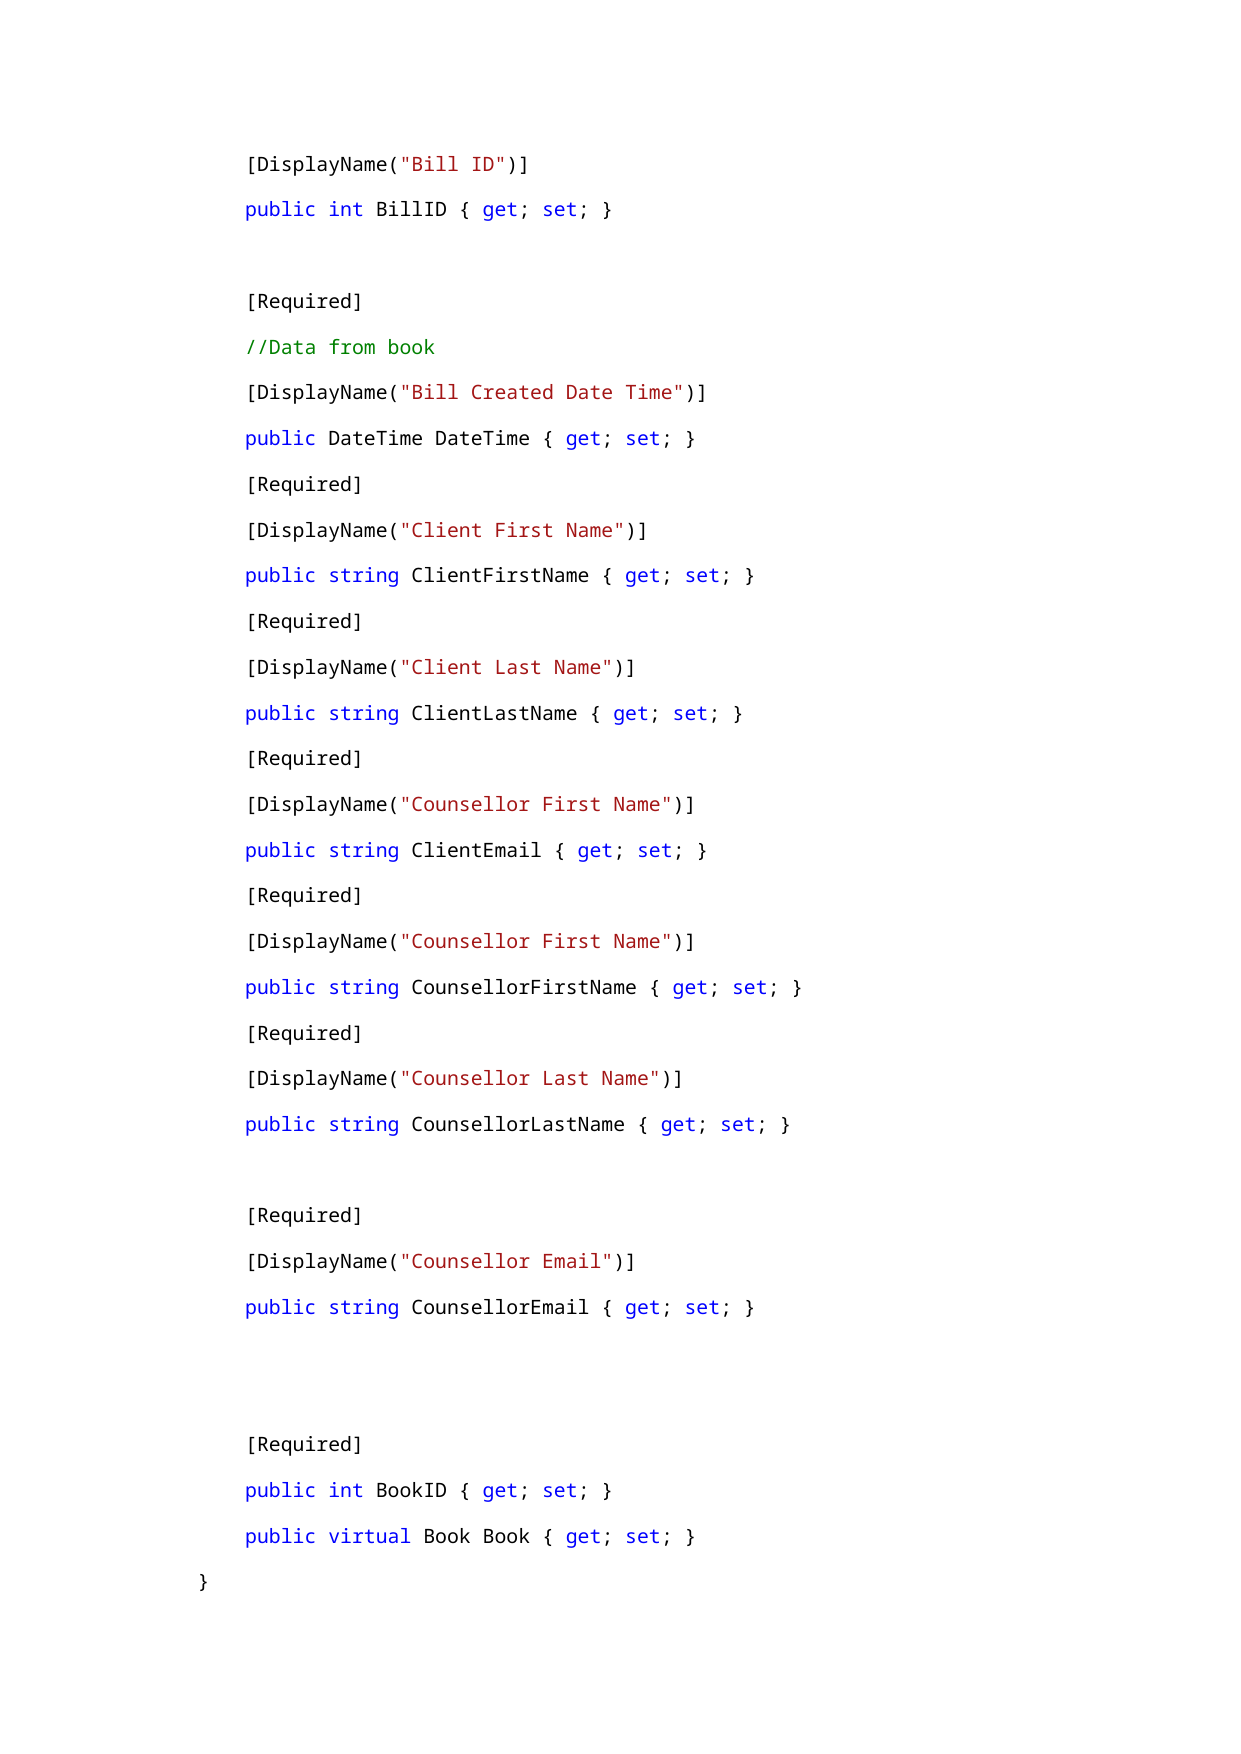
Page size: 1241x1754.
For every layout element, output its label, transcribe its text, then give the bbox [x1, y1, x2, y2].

text [Required] [150, 1430, 1090, 1457]
text public DateTime DateTime { get; set; } [150, 424, 1090, 451]
text [DisplayName("Counsellor First Name")] [150, 927, 1090, 954]
text [DisplayName("Counsellor Email")] [150, 1247, 1090, 1274]
text public string ClientFirstName { get; set; } [150, 562, 1090, 588]
text public virtual Book Book { get; set; } [150, 1522, 1090, 1549]
text public string CounsellorFirstName { get; set; } [150, 973, 1090, 1000]
text [DisplayName("Bill Created Date Time")] [150, 379, 1090, 406]
text [Required] [150, 882, 1090, 909]
text [DisplayName("Bill ID")] [150, 150, 1090, 177]
text [DisplayName("Counsellor Last Name")] [150, 1064, 1090, 1092]
text public string ClientLastName { get; set; } [150, 699, 1090, 726]
text [Required] [150, 1019, 1090, 1046]
text [Required] [150, 287, 1090, 314]
text [Required] [150, 744, 1090, 771]
text //Data from book [150, 333, 1090, 360]
text [Required] [150, 470, 1090, 497]
text [Required] [150, 1202, 1090, 1229]
text public string CounsellorEmail { get; set; } [150, 1293, 1090, 1320]
text [DisplayName("Client First Name")] [150, 516, 1090, 543]
text [Required] [150, 607, 1090, 634]
text public string ClientEmail { get; set; } [150, 836, 1090, 863]
text [DisplayName("Client Last Name")] [150, 653, 1090, 680]
text public int BookID { get; set; } [150, 1476, 1090, 1503]
text public int BillID { get; set; } [150, 196, 1090, 223]
text public string CounsellorLastName { get; set; } [150, 1110, 1090, 1137]
text [DisplayName("Counsellor First Name")] [150, 790, 1090, 817]
text } [150, 1568, 1090, 1594]
